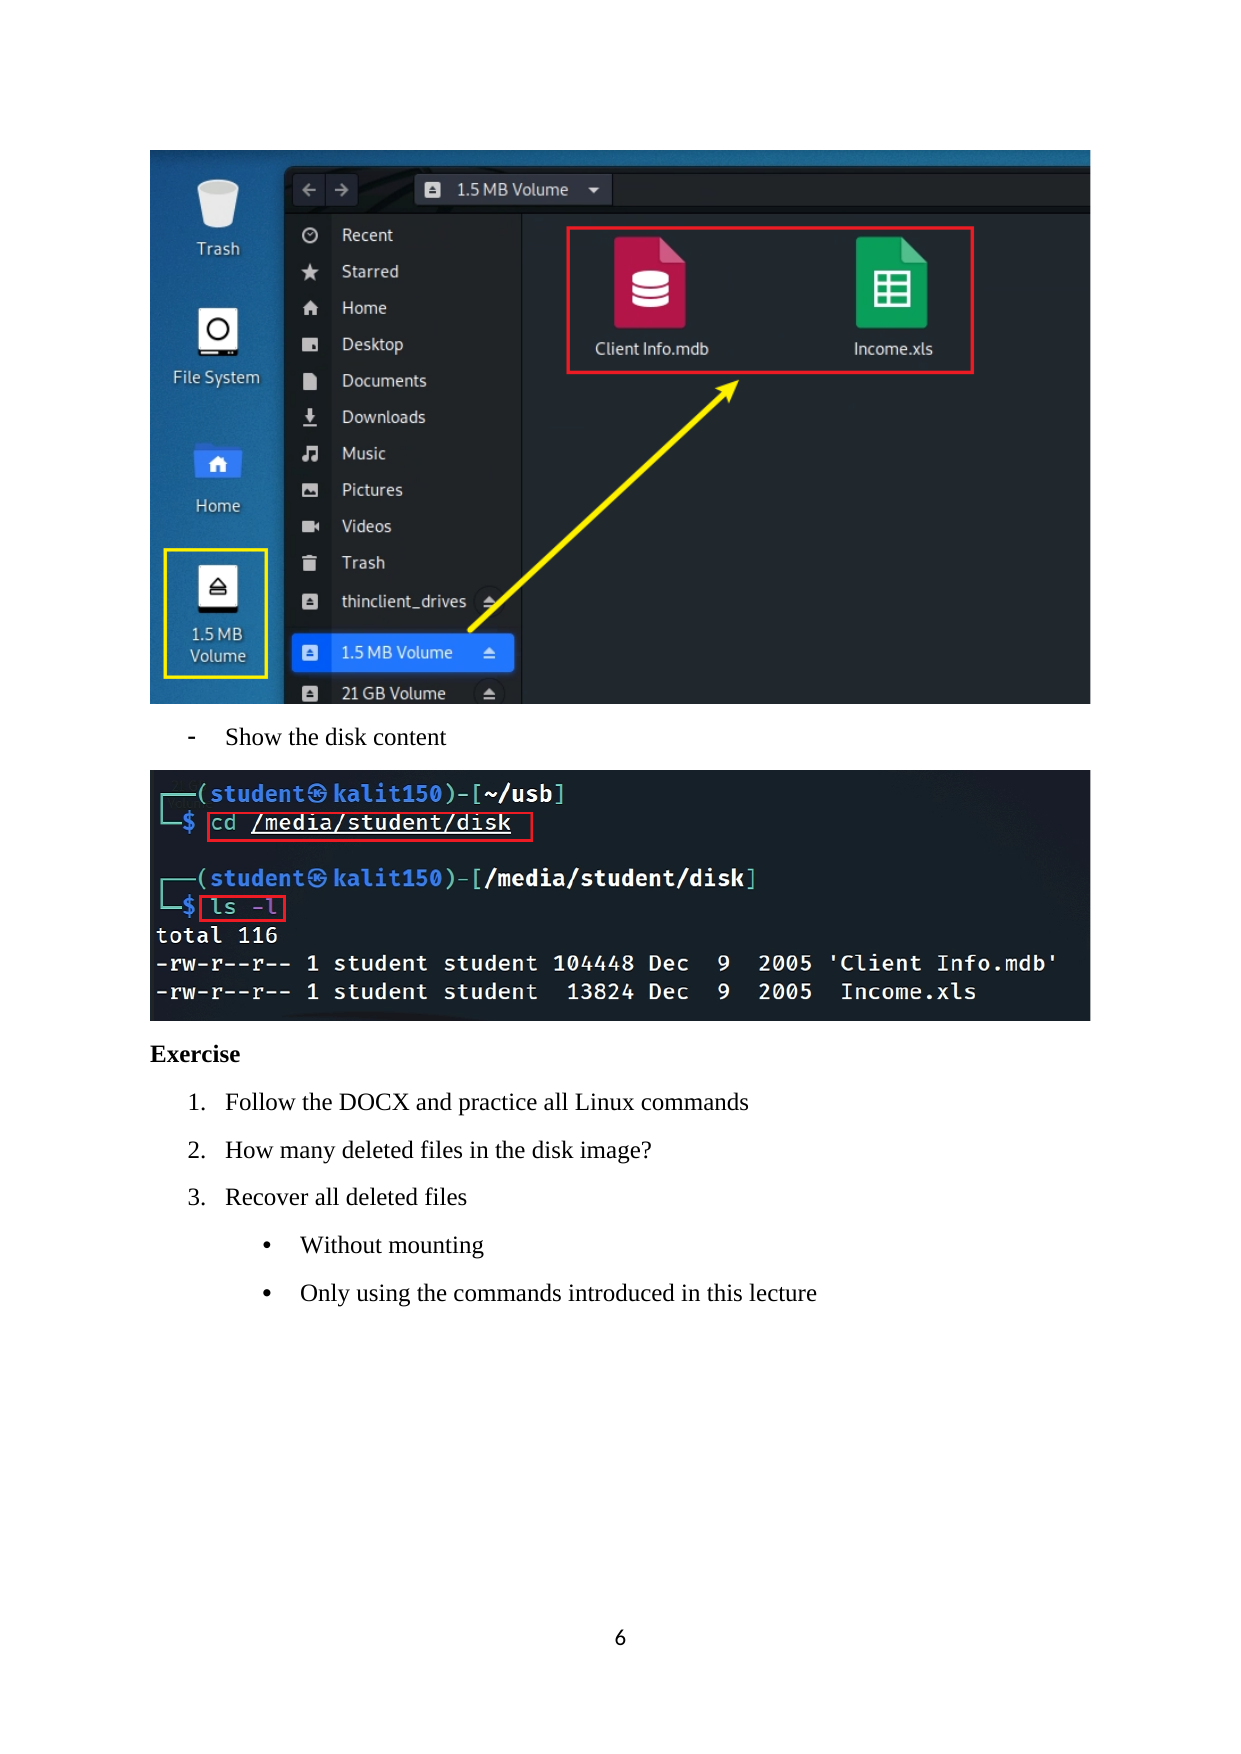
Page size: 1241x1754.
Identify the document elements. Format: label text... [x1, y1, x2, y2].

list Without mounting [262, 1230, 1090, 1259]
list Only using the commands introduced in this lecture [262, 1278, 1090, 1307]
text Exercise [150, 1039, 1090, 1068]
picture [150, 770, 1091, 1021]
list Recover all deleted files [187, 1182, 1090, 1211]
list Follow the DOCX and practice all Linux commands [187, 1087, 1090, 1116]
list Show the disk content [187, 722, 1090, 751]
list How many deleted files in the disk image? [187, 1135, 1090, 1163]
picture [150, 150, 1091, 704]
